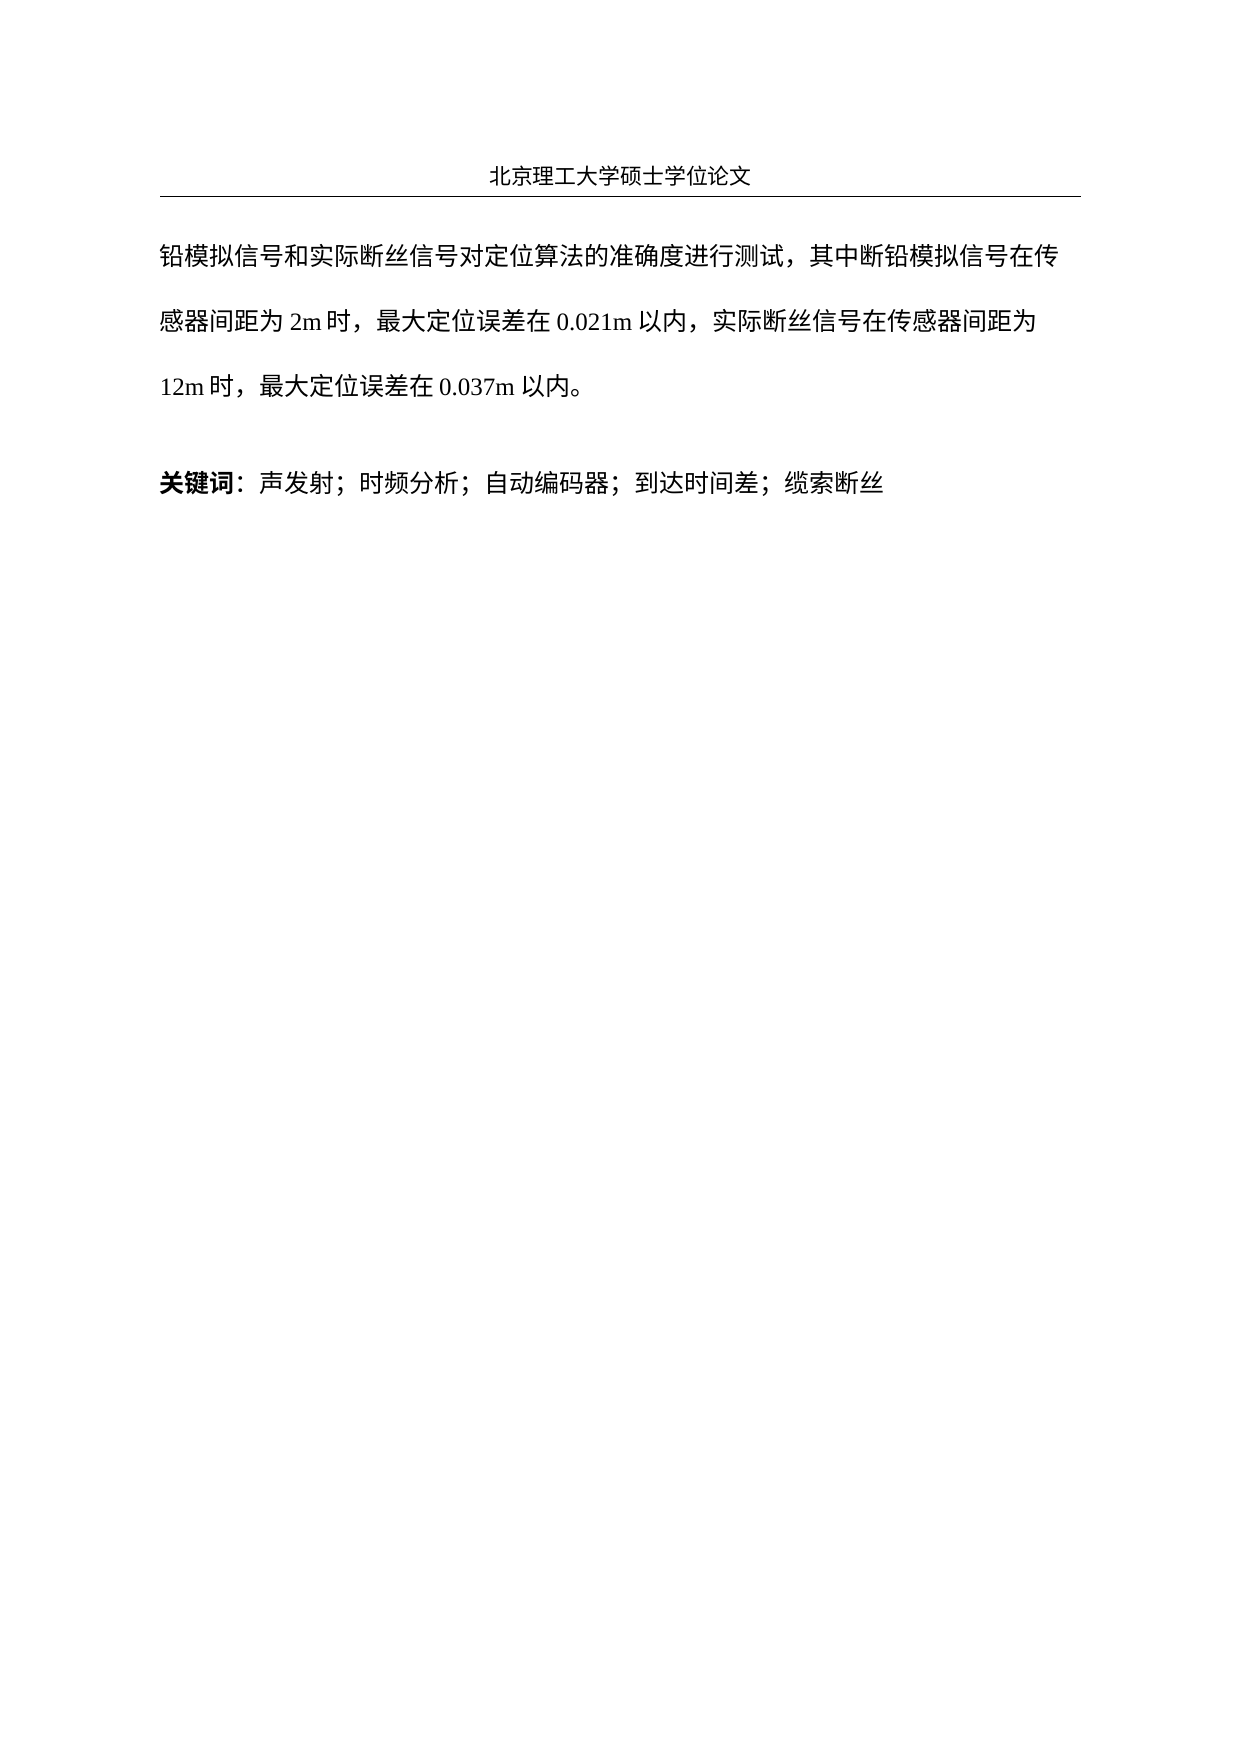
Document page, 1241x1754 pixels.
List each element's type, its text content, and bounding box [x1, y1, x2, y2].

text 关键词：声发射；时频分析；自动编码器；到达时间差；缆索断丝 [159, 449, 1081, 514]
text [159, 222, 1081, 417]
